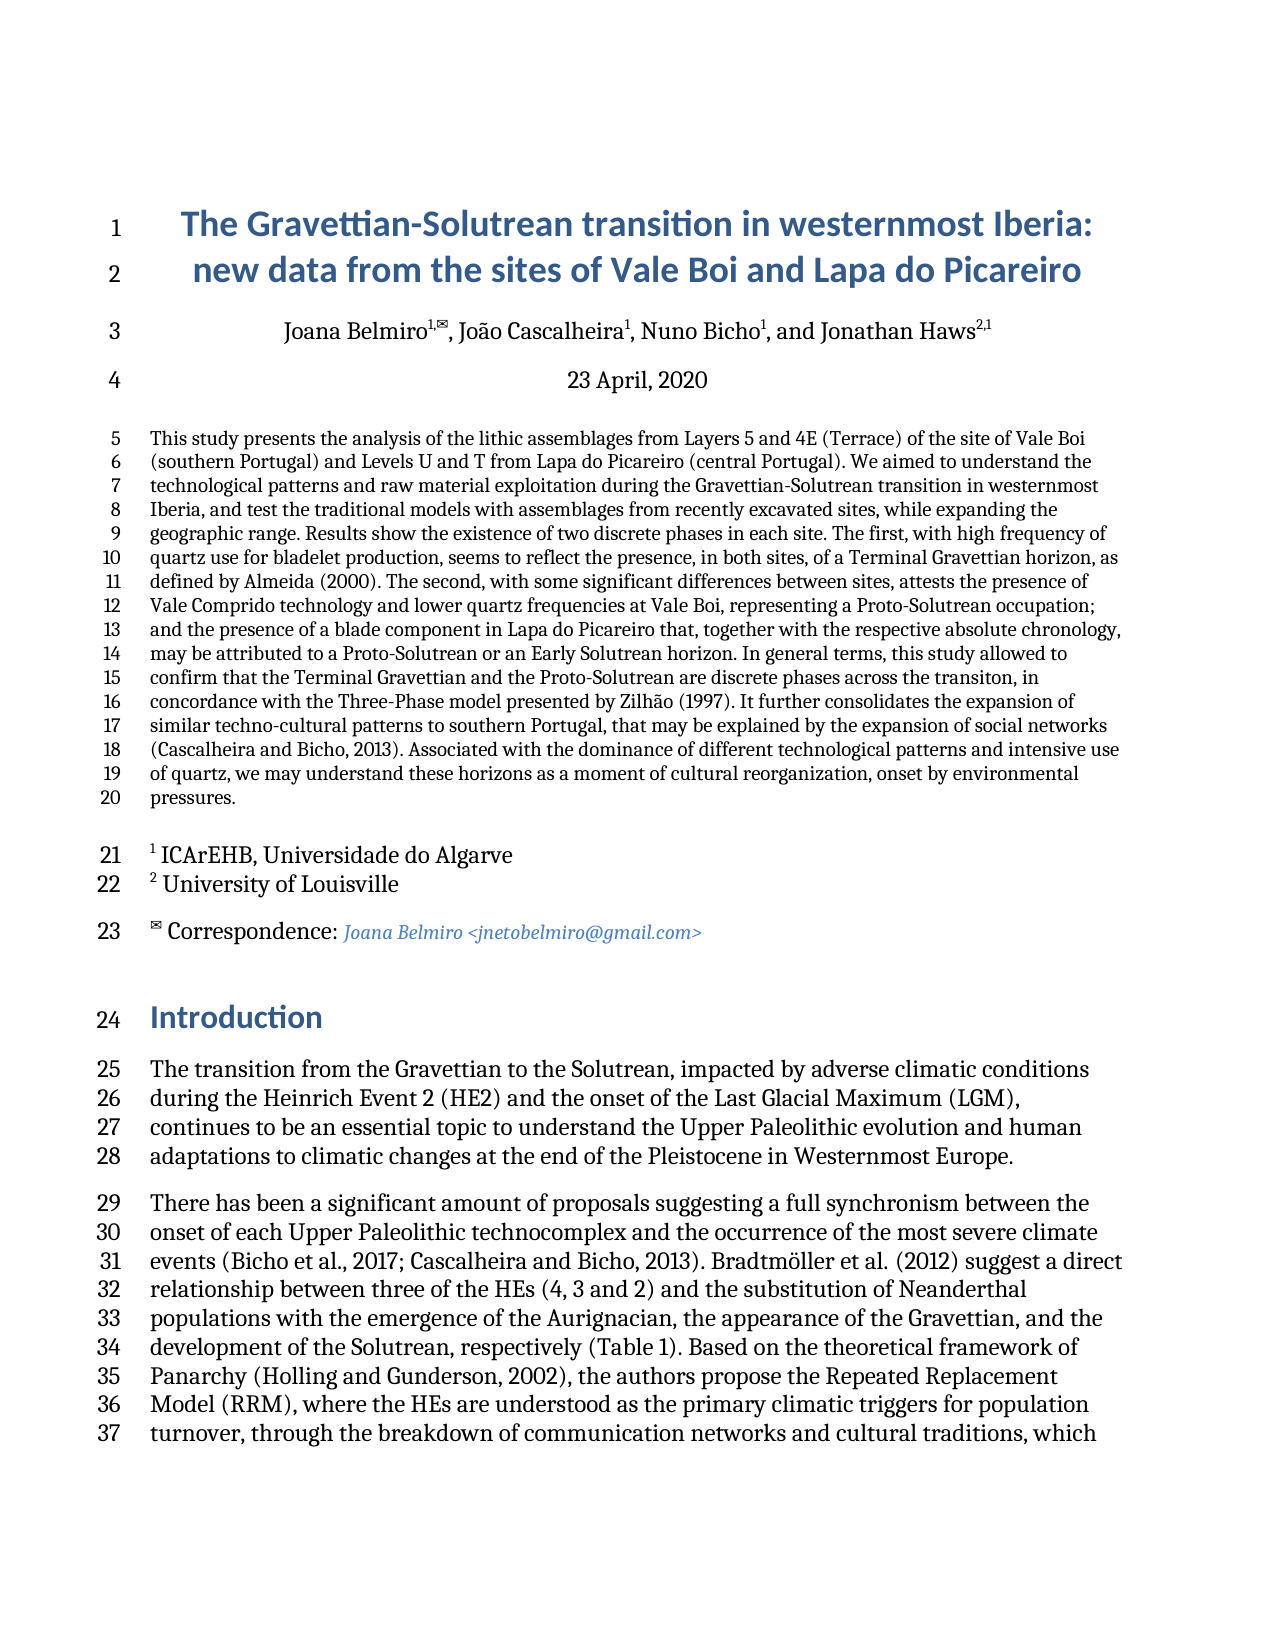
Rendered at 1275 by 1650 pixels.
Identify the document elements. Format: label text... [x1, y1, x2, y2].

text Joana Belmiro1,✉, João Cascalheira1, Nuno Bicho1, and Jonathan Haws2,1 [150, 317, 1125, 345]
text The transition from the Gravettian to the Solutrean, impacted by adverse climatic conditions during the Heinrich Event 2 (HE2) and the onset of the Last Glacial Maximum (LGM), continues to be an essential topic to understand the Upper Paleolithic evolution and human adaptations to climatic changes at the end of the Pleistocene in Westernmost Europe. [150, 1055, 1125, 1170]
subtitle Introduction [150, 996, 1125, 1037]
text 1 ICArEHB, Universidade do Algarve 2 University of Louisville [150, 841, 1125, 898]
title The Gravettian-Solutrean transition in westernmost Iberia: new data from the sites of Vale Boi and Lapa do Picareiro [150, 200, 1125, 292]
text This study presents the analysis of the lithic assemblages from Layers 5 and 4E (Terrace) of the site of Vale Boi (southern Portugal) and Levels U and T from Lapa do Picareiro (central Portugal). We aimed to understand the technological patterns and raw material exploitation during the Gravettian-Solutrean transition in westernmost Iberia, and test the traditional models with assemblages from recently excavated sites, while expanding the geographic range. Results show the existence of two discrete phases in each site. The first, with high frequency of quartz use for bladelet production, seems to reflect the presence, in both sites, of a Terminal Gravettian horizon, as defined by Almeida (2000). The second, with some significant differences between sites, attests the presence of Vale Comprido technology and lower quartz frequencies at Vale Boi, representing a Proto-Solutrean occupation; and the presence of a blade component in Lapa do Picareiro that, together with the respective absolute chronology, may be attributed to a Proto-Solutrean or an Early Solutrean horizon. In general terms, this study allowed to confirm that the Terminal Gravettian and the Proto-Solutrean are discrete phases across the transiton, in concordance with the Three-Phase model presented by Zilhão (1997). It further consolidates the expansion of similar techno-cultural patterns to southern Portugal, that may be explained by the expansion of social networks (Cascalheira and Bicho, 2013). Associated with the dominance of different technological patterns and intensive use of quartz, we may understand these horizons as a moment of cultural reorganization, onset by environmental pressures. [150, 426, 1125, 809]
text 23 April, 2020 [150, 366, 1125, 395]
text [150, 1189, 1125, 1448]
text ✉ Correspondence: Joana Belmiro <> [150, 917, 1125, 946]
